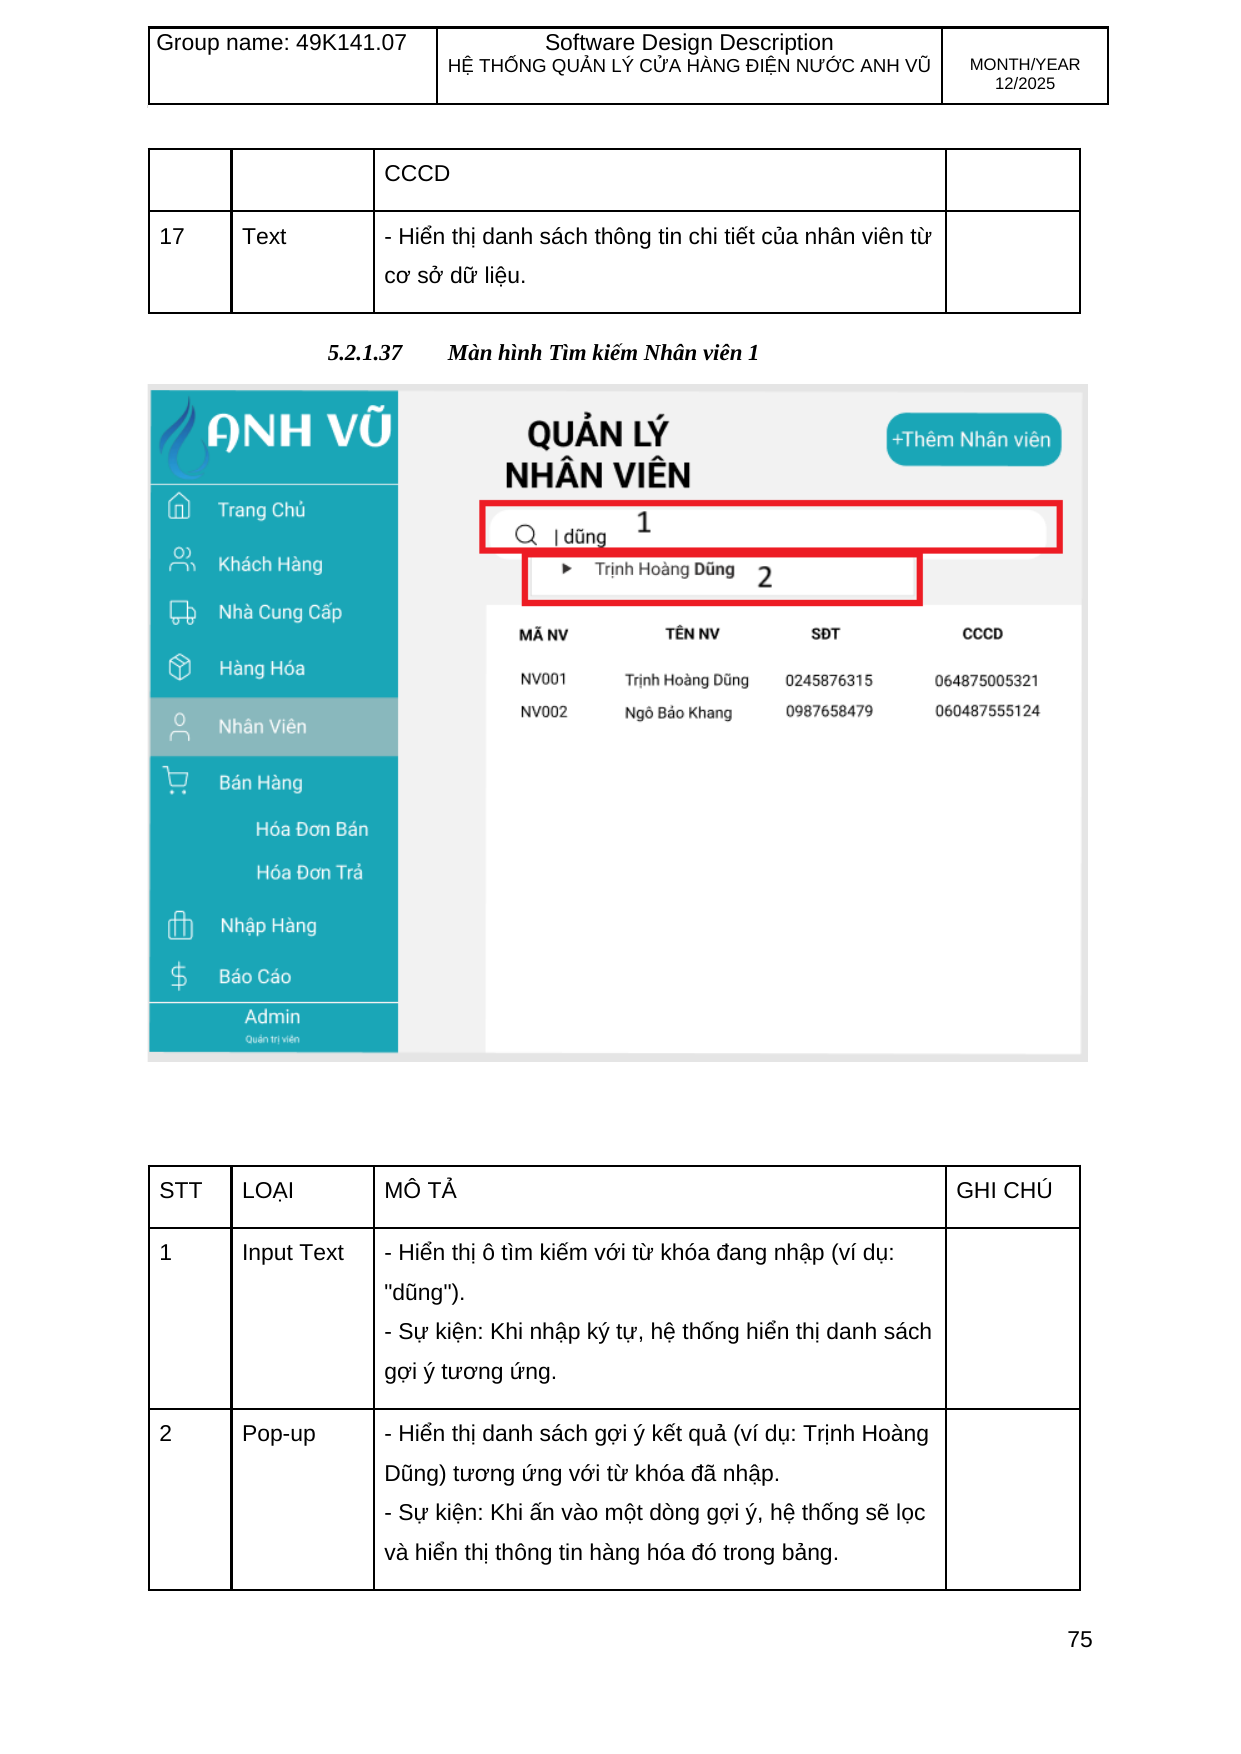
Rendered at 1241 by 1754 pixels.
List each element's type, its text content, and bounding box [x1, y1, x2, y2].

subtitle 5.2.1.37 Màn hình Tìm kiếm Nhân viên 1 [238, 339, 1092, 365]
picture [147, 384, 1088, 1062]
